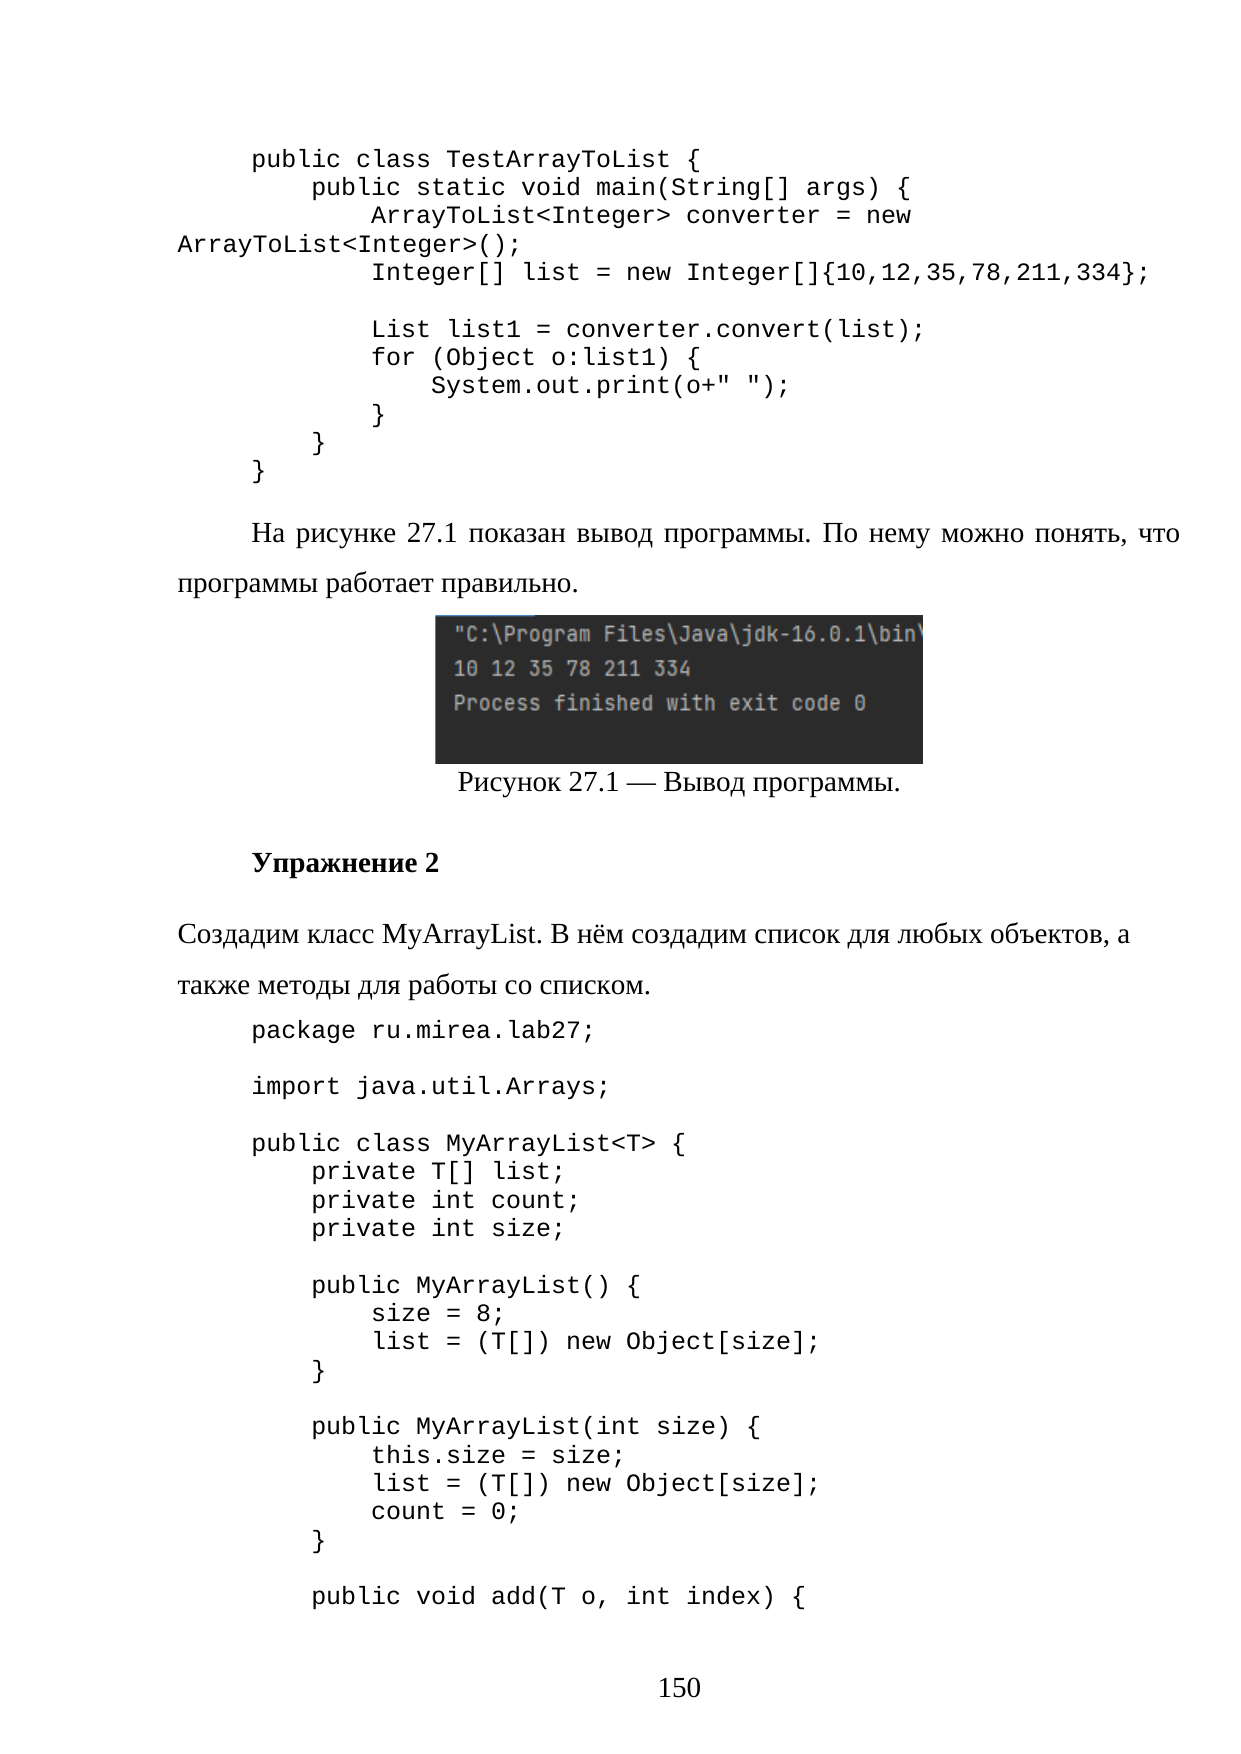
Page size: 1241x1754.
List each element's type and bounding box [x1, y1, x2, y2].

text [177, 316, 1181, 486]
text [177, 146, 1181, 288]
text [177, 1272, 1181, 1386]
picture [435, 615, 923, 764]
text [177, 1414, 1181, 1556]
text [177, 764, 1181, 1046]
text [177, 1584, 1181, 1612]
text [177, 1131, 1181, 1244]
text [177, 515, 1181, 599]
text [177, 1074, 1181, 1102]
